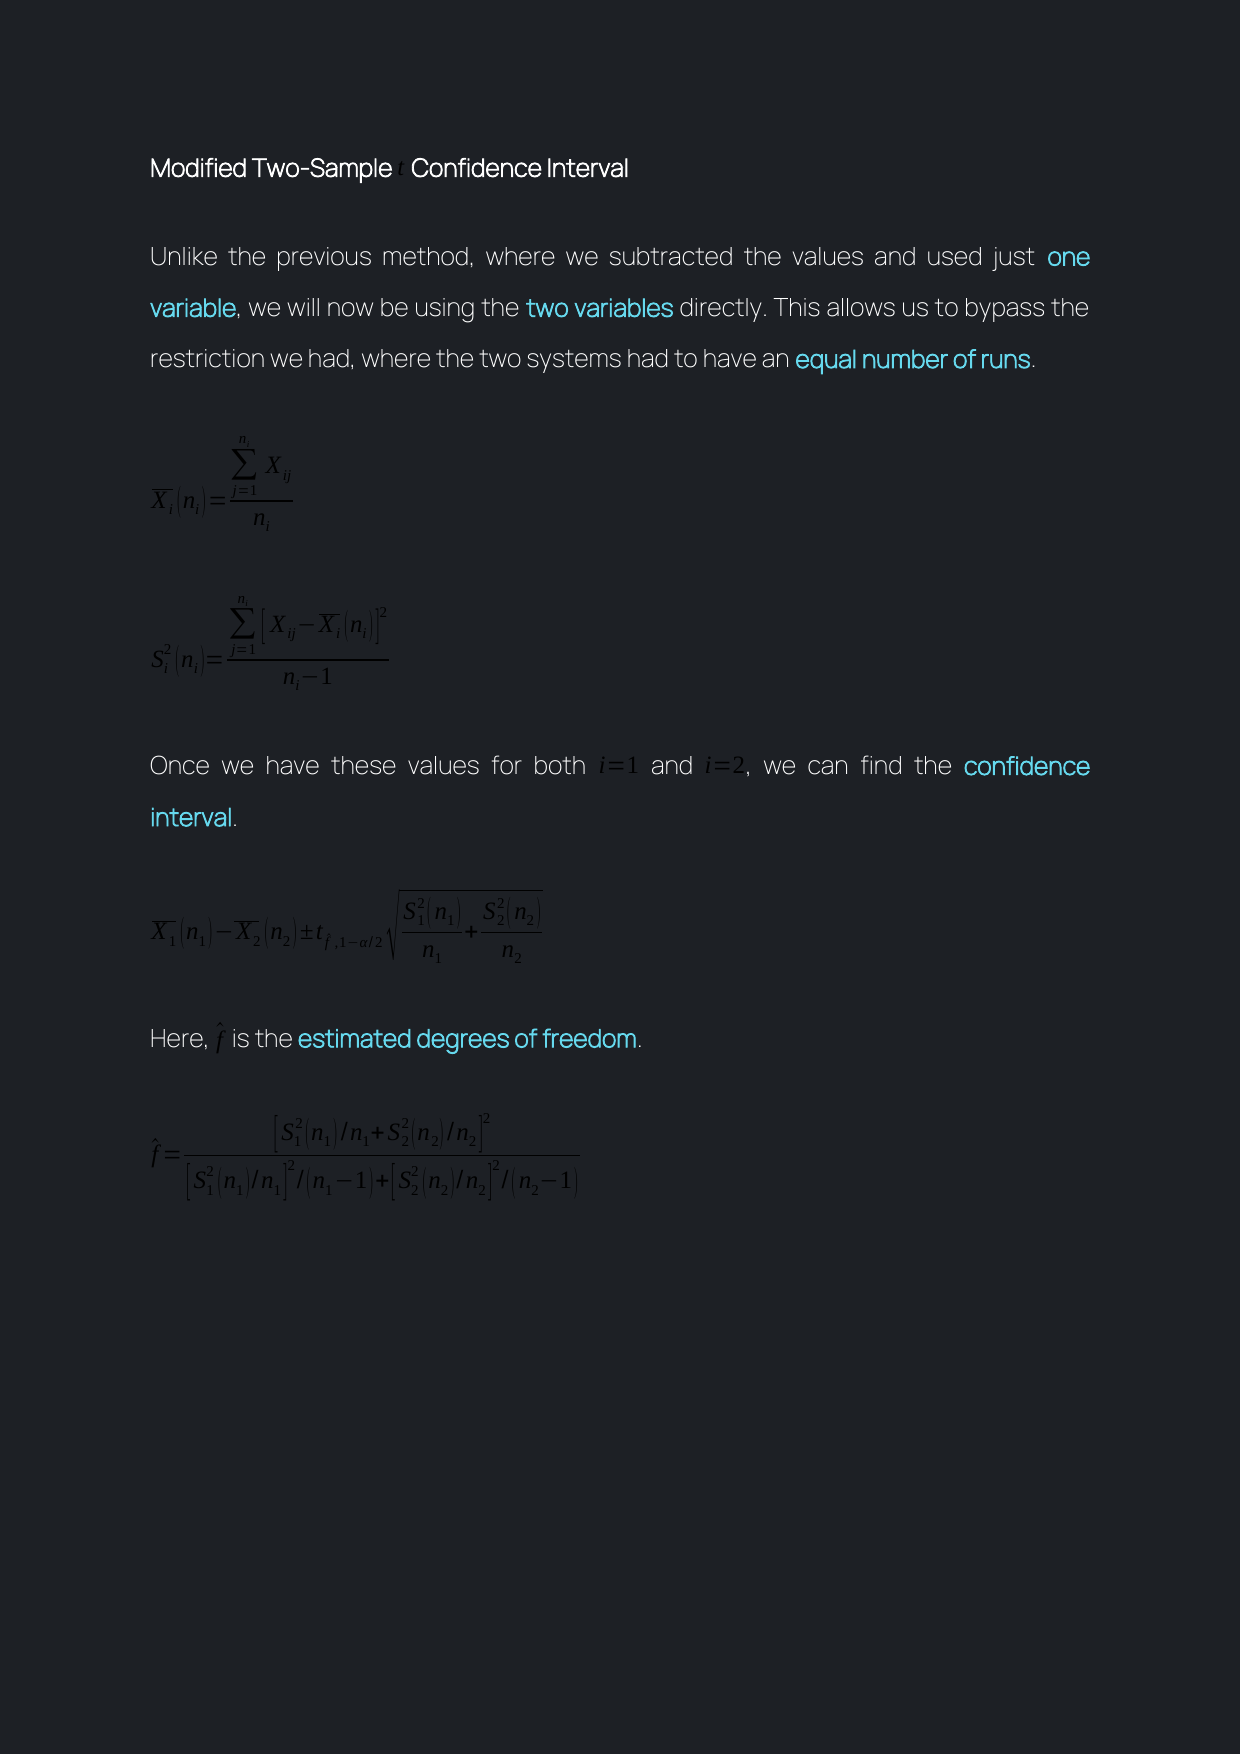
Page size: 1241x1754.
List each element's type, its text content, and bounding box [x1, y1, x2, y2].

text Here, is the estimated degrees of freedom. [150, 1021, 1090, 1055]
subtitle Modified Two-Sample Confidence Interval [150, 150, 1090, 184]
text Unlike the previous method, where we subtracted the values and used just one variable, we will now be using the two variables directly. This allows us to bypass the restriction we had, where the two systems had to have an equal number of runs. [150, 239, 1090, 375]
text Once we have these values for both and , we can find the confidence interval. [150, 748, 1090, 833]
